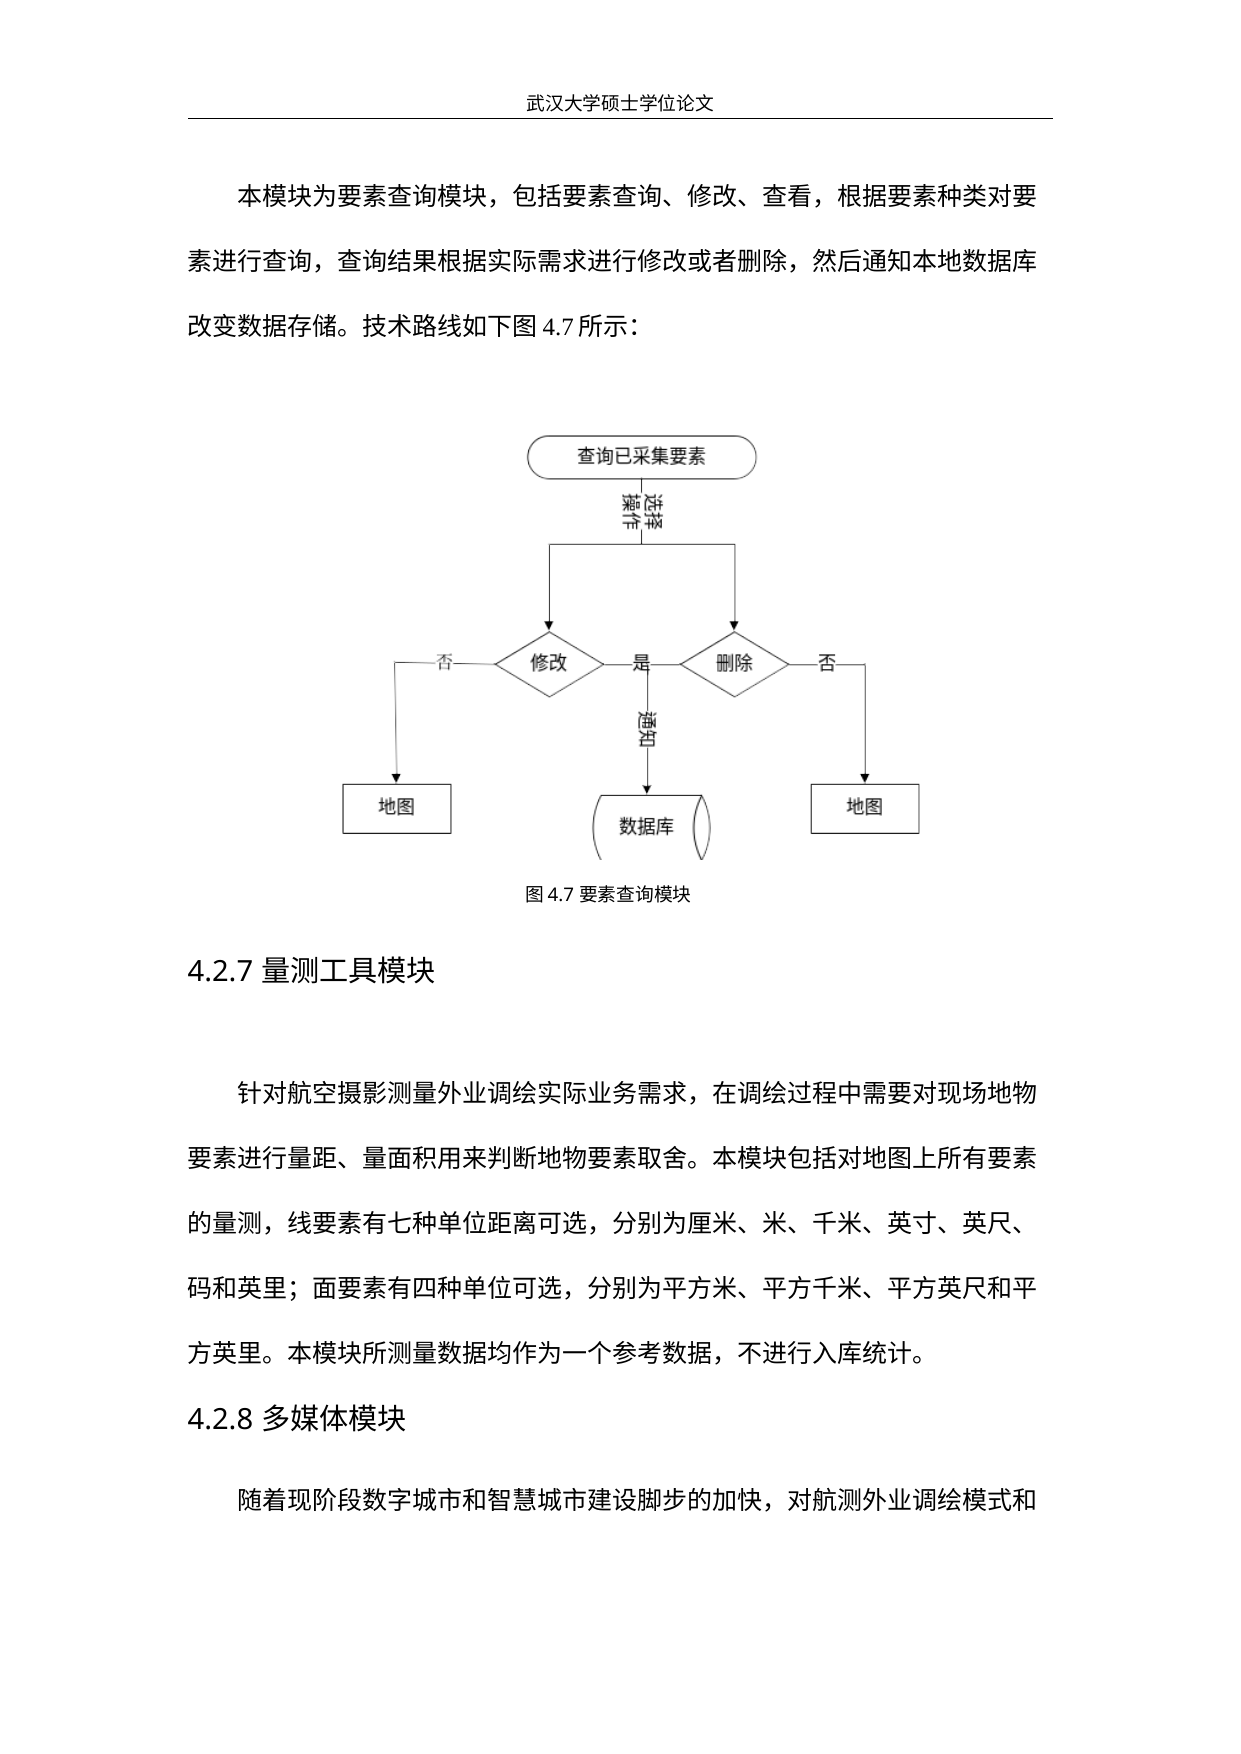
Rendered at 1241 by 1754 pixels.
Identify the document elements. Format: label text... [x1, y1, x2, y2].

text 图4.7 要素查询模块 [187, 877, 1053, 909]
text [187, 1466, 1053, 1531]
subtitle 4.2.8 多媒体模块 [187, 1384, 1053, 1449]
text 针对航空摄影测量外业调绘实际业务需求，在调绘过程中需要对现场地物要素进行量距、量面积用来判断地物要素取舍。本模块包括对地图上所有要素的量测，线要素有七种单位距离可选，分别为厘米、米、千米、英寸、英尺、码和英里；面要素有四种单位可选，分别为平方米、平方千米、平方英尺和平方英里。本模块所测量数据均作为一个参考数据，不进行入库统计。 [187, 1059, 1053, 1384]
subtitle 4.2.7 量测工具模块 [187, 937, 1053, 1002]
text 本模块为要素查询模块，包括要素查询、修改、查看，根据要素种类对要素进行查询，查询结果根据实际需求进行修改或者删除，然后通知本地数据库改变数据存储。技术路线如下图4.7所示： [187, 162, 1053, 357]
